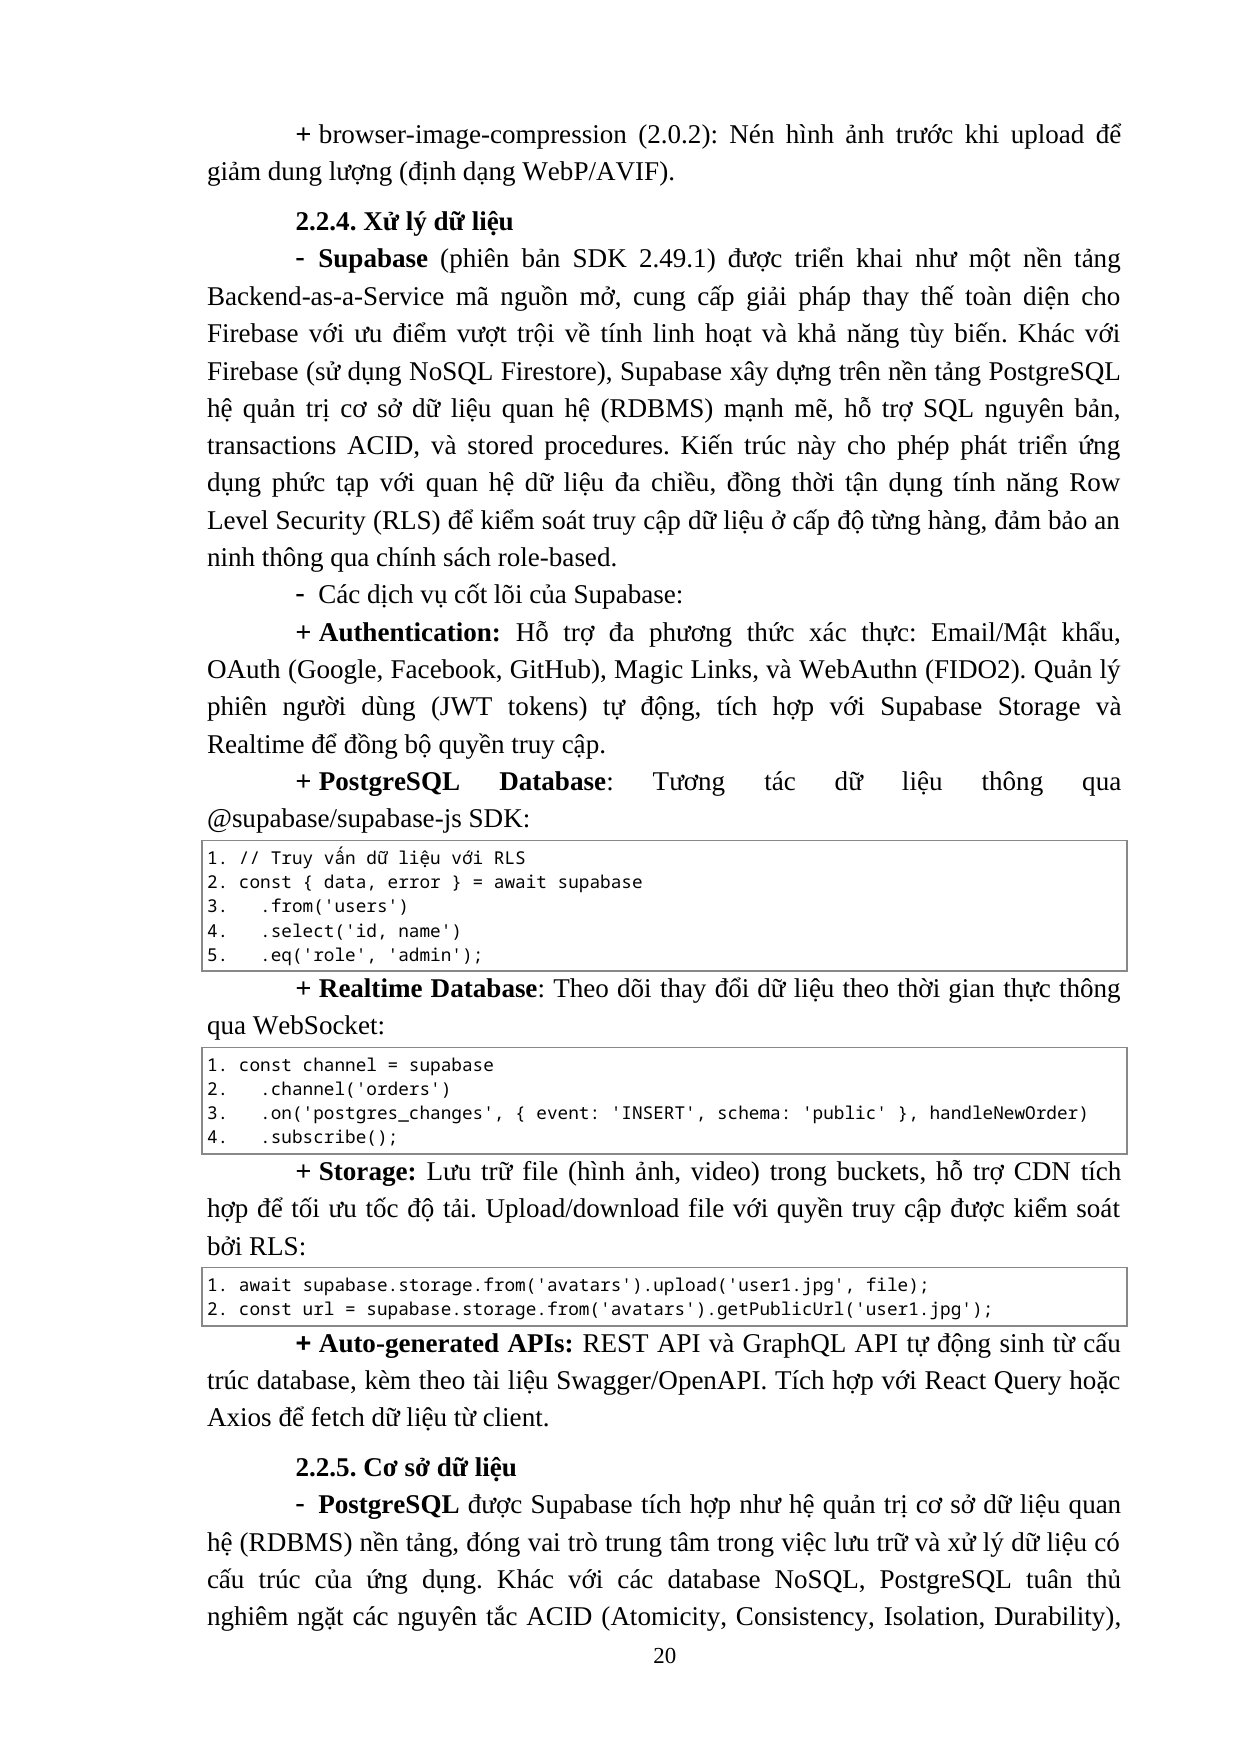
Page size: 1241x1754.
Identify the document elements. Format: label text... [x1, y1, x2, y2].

text 2. const { data, error } = await supabase [207, 870, 1122, 894]
list Authentication: Hỗ trợ đa phương thức xác thực: Email/Mật khẩu, OAuth (Google, Facebook, GitHub), Magic Links, và WebAuthn (FIDO2). Quản lý phiên người dùng (JWT tokens) tự động, tích hợp với Supabase Storage và Realtime để đồng bộ quyền truy cập. [207, 616, 1122, 759]
list Xử lý dữ liệu [207, 205, 1122, 236]
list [207, 1488, 1122, 1632]
text 3. .on('postgres_changes', { event: 'INSERT', schema: 'public' }, handleNewOrder) [207, 1101, 1122, 1119]
text 1. await supabase.storage.from('avatars').upload('user1.jpg', file); [203, 1268, 1126, 1291]
text 2. .channel('orders') [207, 1077, 1122, 1101]
text 1. // Truy vấn dữ liệu với RLS [203, 841, 1126, 870]
list Auto-generated APIs: REST API và GraphQL API tự động sinh từ cấu trúc database, kèm theo tài liệu Swagger/OpenAPI. Tích hợp với React Query hoặc Axios để fetch dữ liệu từ client. [207, 1327, 1122, 1432]
list PostgreSQL Database: Tương tác dữ liệu thông qua @supabase/supabase-js SDK: [207, 765, 1122, 834]
text 5. .eq('role', 'admin'); [203, 936, 1126, 970]
list Cơ sở dữ liệu [207, 1451, 1122, 1482]
text 3. .from('users') [207, 894, 1122, 918]
text 2. const url = supabase.storage.from('avatars').getPublicUrl('user1.jpg'); [203, 1291, 1126, 1325]
list browser-image-compression (2.0.2): Nén hình ảnh trước khi upload để giảm dung lượng (định dạng WebP/AVIF). [207, 118, 1122, 187]
list Realtime Database: Theo dõi thay đổi dữ liệu theo thời gian thực thông qua WebSocket: [207, 972, 1122, 1041]
list Storage: Lưu trữ file (hình ảnh, video) trong buckets, hỗ trợ CDN tích hợp để tối ưu tốc độ tải. Upload/download file với quyền truy cập được kiểm soát bởi RLS: [207, 1155, 1122, 1261]
list Các dịch vụ cốt lõi của Supabase: [207, 578, 1122, 609]
list Supabase (phiên bản SDK 2.49.1) được triển khai như một nền tảng Backend-as-a-Service mã nguồn mở, cung cấp giải pháp thay thế toàn diện cho Firebase với ưu điểm vượt trội về tính linh hoạt và khả năng tùy biến. Khác với Firebase (sử dụng NoSQL Firestore), Supabase xây dựng trên nền tảng PostgreSQL hệ quản trị cơ sở dữ liệu quan hệ (RDBMS) mạnh mẽ, hỗ trợ SQL nguyên bản, transactions ACID, và stored procedures. Kiến trúc này cho phép phát triển ứng dụng phức tạp với quan hệ dữ liệu đa chiều, đồng thời tận dụng tính năng Row Level Security (RLS) để kiểm soát truy cập dữ liệu ở cấp độ từng hàng, đảm bảo an ninh thông qua chính sách role-based. [207, 243, 1122, 572]
text 4. .select('id, name') [207, 918, 1122, 936]
text 1. const channel = supabase [203, 1048, 1126, 1077]
text 4. .subscribe(); [203, 1119, 1126, 1153]
